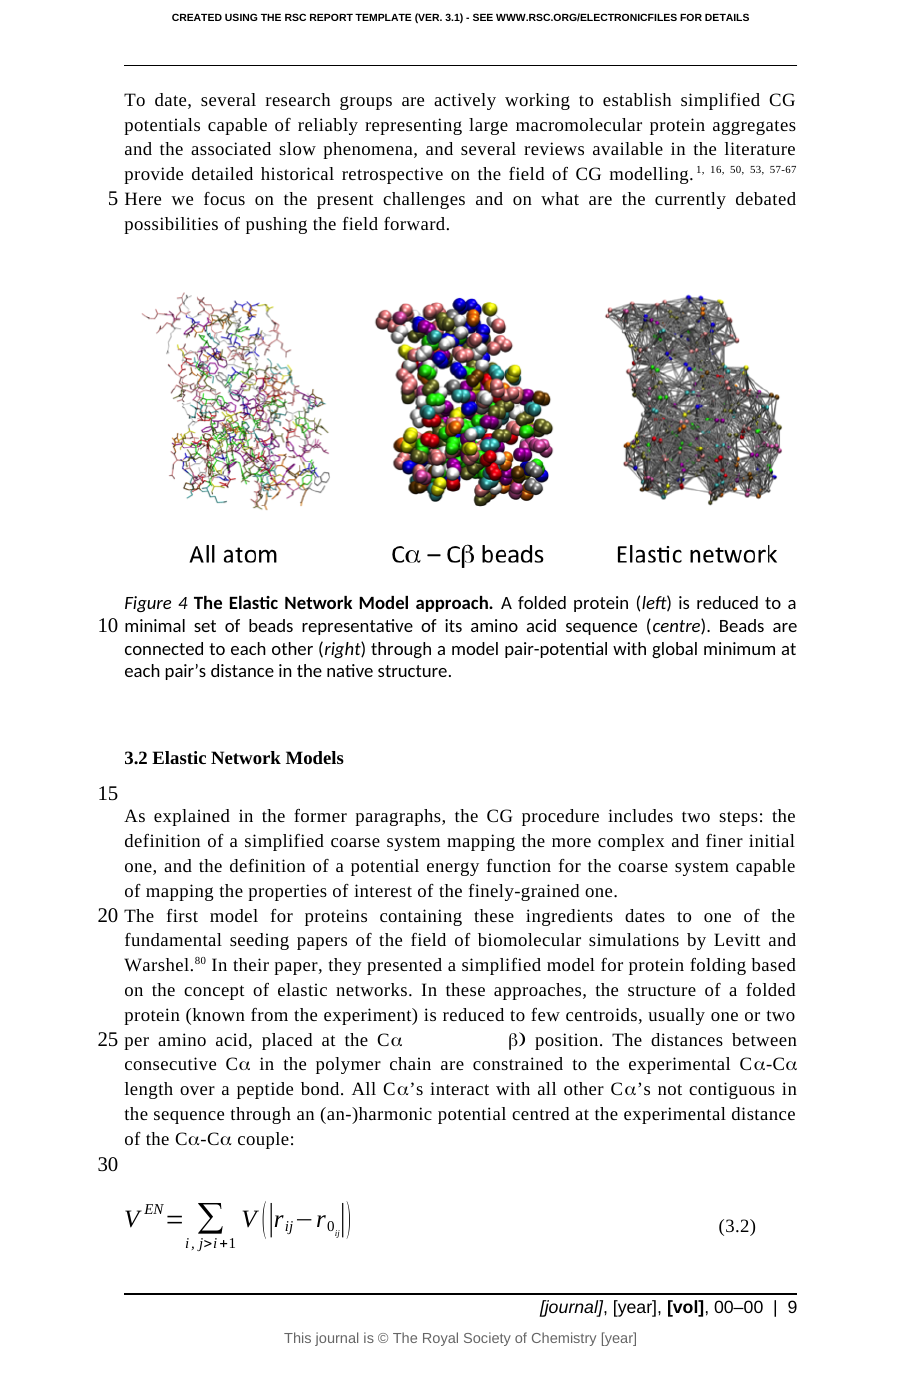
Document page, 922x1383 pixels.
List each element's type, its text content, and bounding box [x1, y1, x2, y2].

subtitle 3.2 Elastic Network Models [124, 748, 797, 769]
text Figure 4 The Elastic Network Model approach. A folded protein (left) is reduced to a minimal set of beads representative of its amino acid sequence (centre). Beads are connected to each other (right) through a model pair-potential with global minimum at each pair’s distance in the native structure. [124, 591, 797, 682]
text (3.2) [124, 1200, 797, 1252]
text As explained in the former paragraphs, the CG procedure includes two steps: the definition of a simplified coarse system mapping the more complex and finer initial one, and the definition of a potential energy function for the coarse system capable of mapping the properties of interest of the finely-grained one. [124, 805, 797, 901]
text To date, several research groups are actively working to establish simplified CG potentials capable of reliably representing large macromolecular protein aggregates and the associated slow phenomena, and several reviews available in the literature provide detailed historical retrospective on the field of CG modelling.1, 16, 50, 53, 57-67 Here we focus on the present challenges and on what are the currently debated possibilities of pushing the field forward. [124, 89, 797, 234]
text The first model for proteins containing these ingredients dates to one of the fundamental seeding papers of the field of biomolecular simulations by Levitt and Warshel.80 In their paper, they presented a simplified model for protein folding based on the concept of elastic networks. In these approaches, the structure of a folded protein (known from the experiment) is reduced to few centroids, usually one or two per amino acid, placed at the C position. The distances between consecutive C in the polymer chain are constrained to the experimental C-C length over a peptide bond. All C’s interact with all other C’s not contiguous in the sequence through an (an-)harmonic potential centred at the experimental distance of the C-C couple: [124, 904, 797, 1149]
picture [124, 269, 798, 588]
